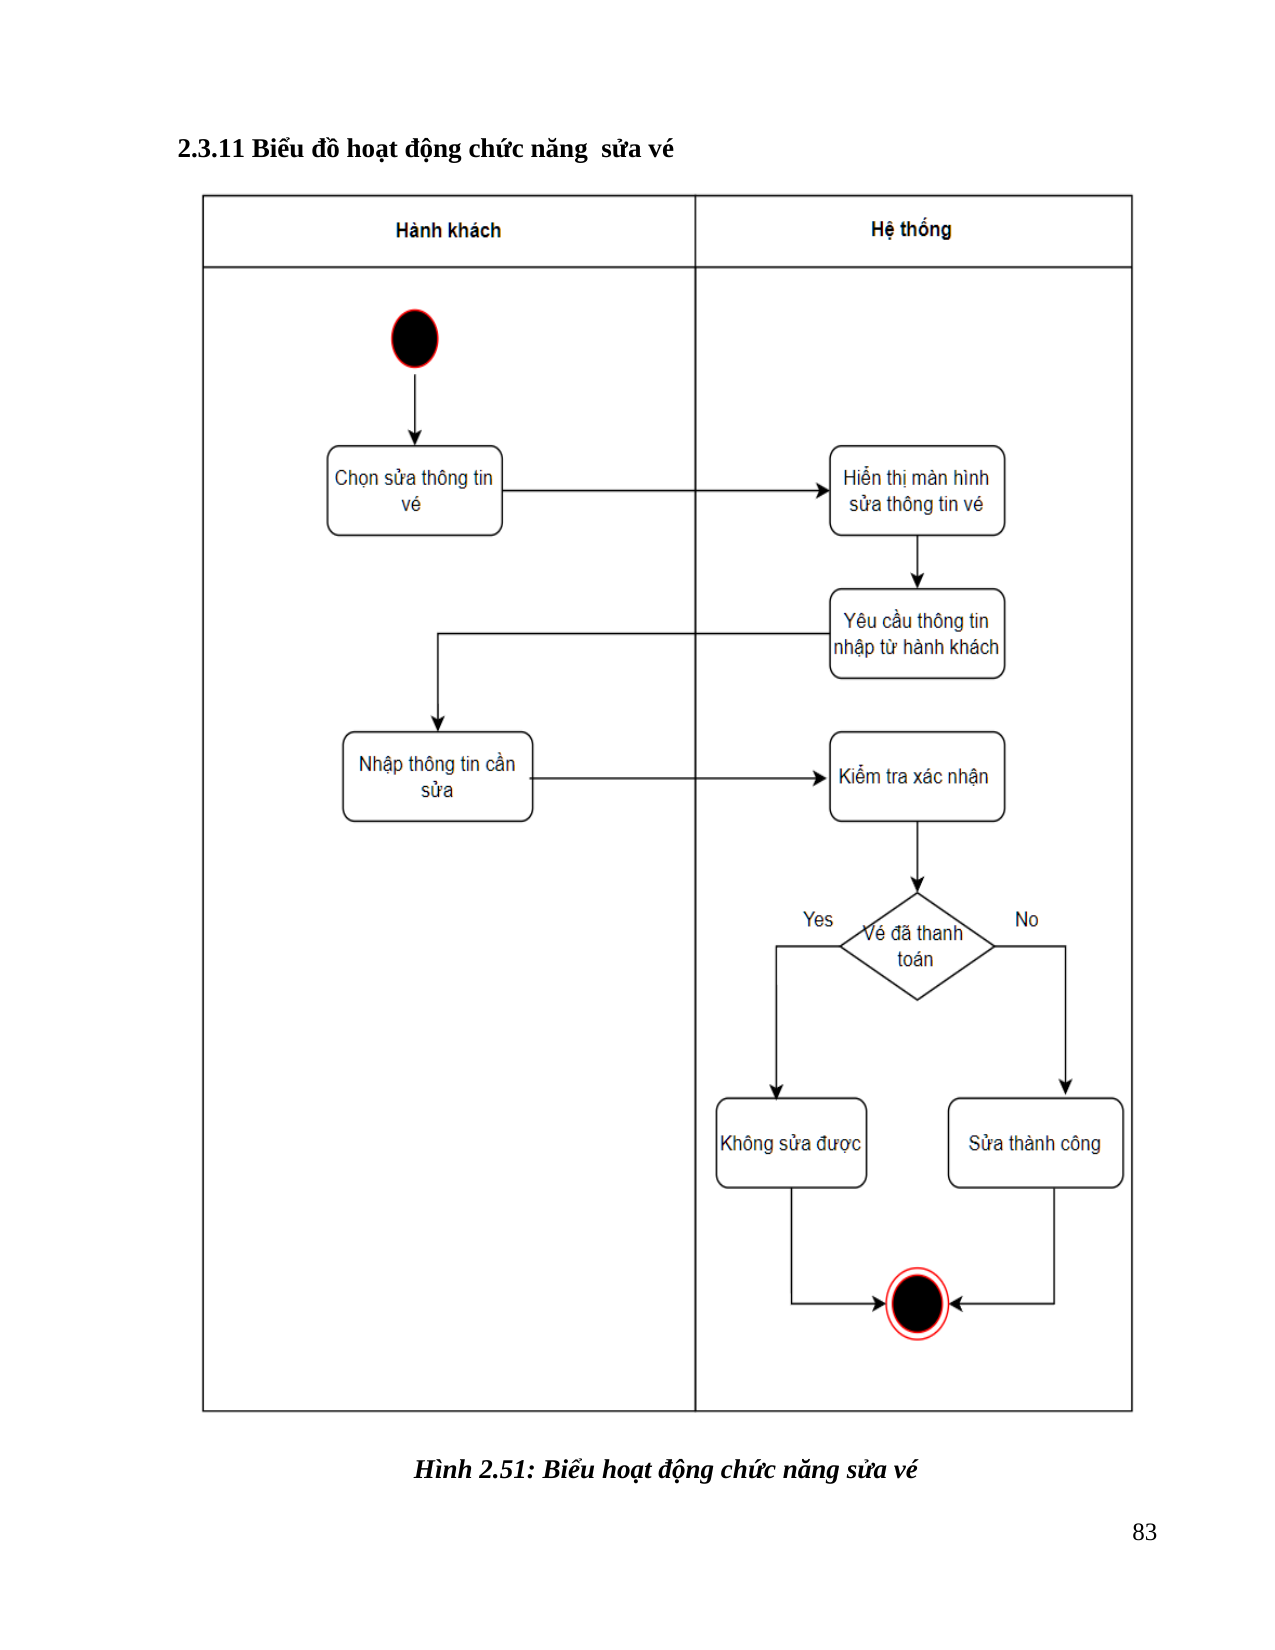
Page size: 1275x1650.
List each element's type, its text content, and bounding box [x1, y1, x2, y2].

subtitle 2.3.11 Biểu đồ hoạt động chức năng sửa vé [177, 132, 1157, 164]
picture [177, 179, 1157, 1439]
text Hình 2.51: Biểu hoạt động chức năng sửa vé [177, 1454, 1157, 1485]
